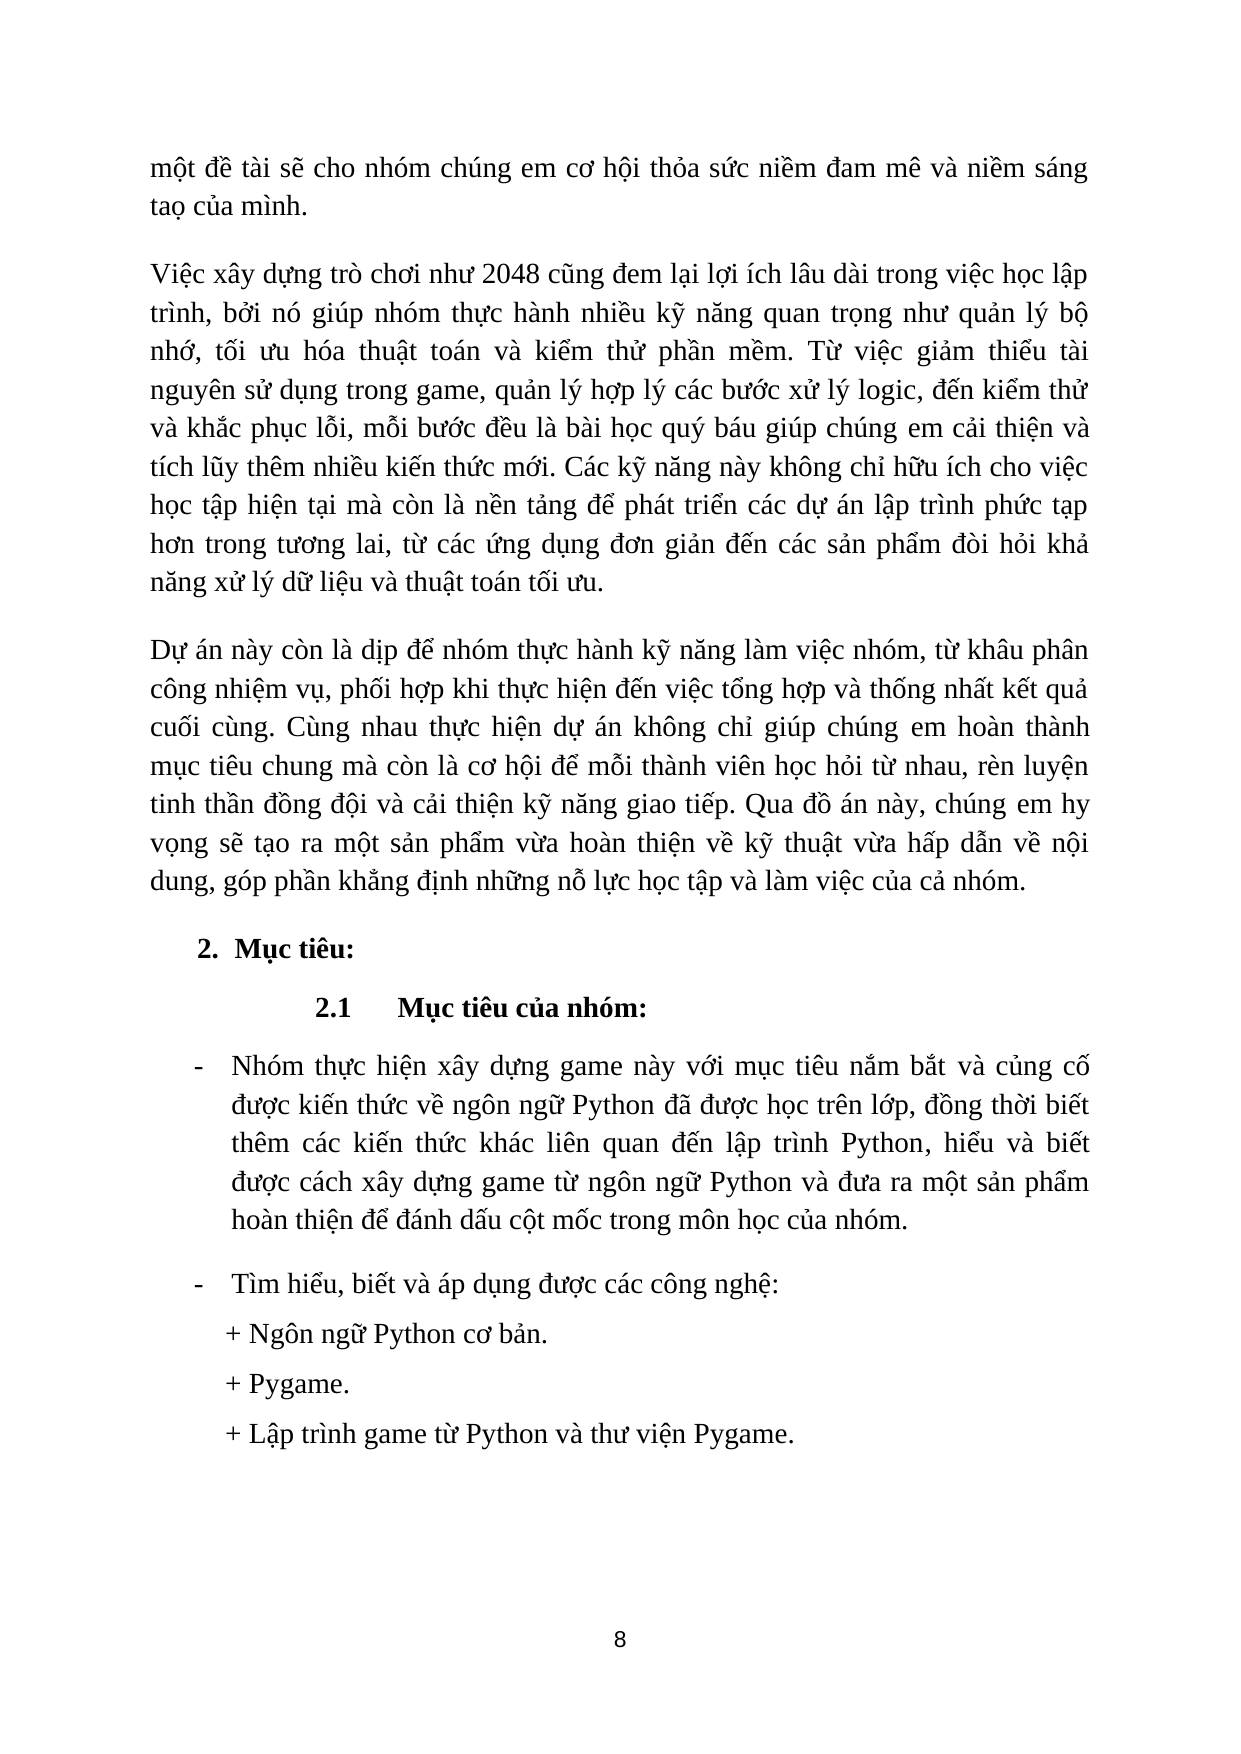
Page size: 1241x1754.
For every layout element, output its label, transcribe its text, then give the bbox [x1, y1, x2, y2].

text Việc xây dựng trò chơi như 2048 cũng đem lại lợi ích lâu dài trong việc học lập trình, bởi nó giúp nhóm thực hành nhiều kỹ năng quan trọng như quản lý bộ nhớ, tối ưu hóa thuật toán và kiểm thử phần mềm. Từ việc giảm thiểu tài nguyên sử dụng trong game, quản lý hợp lý các bước xử lý logic, đến kiểm thử và khắc phục lỗi, mỗi bước đều là bài học quý báu giúp chúng em cải thiện và tích lũy thêm nhiều kiến thức mới. Các kỹ năng này không chỉ hữu ích cho việc học tập hiện tại mà còn là nền tảng để phát triển các dự án lập trình phức tạp hơn trong tương lai, từ các ứng dụng đơn giản đến các sản phẩm đòi hỏi khả năng xử lý dữ liệu và thuật toán tối ưu. [150, 256, 1090, 598]
list Nhóm thực hiện xây dựng game này với mục tiêu nắm bắt và củng cố được kiến thức về ngôn ngữ Python đã được học trên lớp, đồng thời biết thêm các kiến thức khác liên quan đến lập trình Python, hiểu và biết được cách xây dựng game từ ngôn ngữ Python và đưa ra một sản phẩm hoàn thiện để đánh dấu cột mốc trong môn học của nhóm. [194, 1048, 1090, 1236]
text Mục tiêu: [197, 931, 1090, 965]
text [150, 150, 1090, 222]
text Dự án này còn là dịp để nhóm thực hành kỹ năng làm việc nhóm, từ khâu phân công nhiệm vụ, phối hợp khi thực hiện đến việc tổng hợp và thống nhất kết quả cuối cùng. Cùng nhau thực hiện dự án không chỉ giúp chúng em hoàn thành mục tiêu chung mà còn là cơ hội để mỗi thành viên học hỏi từ nhau, rèn luyện tinh thần đồng đội và cải thiện kỹ năng giao tiếp. Qua đồ án này, chúng em hy vọng sẽ tạo ra một sản phẩm vừa hoàn thiện về kỹ thuật vừa hấp dẫn về nội dung, góp phần khẳng định những nỗ lực học tập và làm việc của cả nhóm. [150, 632, 1090, 897]
text + Ngôn ngữ Python cơ bản. [106, 1316, 1090, 1350]
text + Pygame. [106, 1366, 1090, 1400]
text Mục tiêu của nhóm: [315, 990, 1090, 1023]
list Tìm hiểu, biết và áp dụng được các công nghệ: [194, 1266, 1090, 1299]
text + Lập trình game từ Python và thư viện Pygame. [106, 1417, 1090, 1450]
